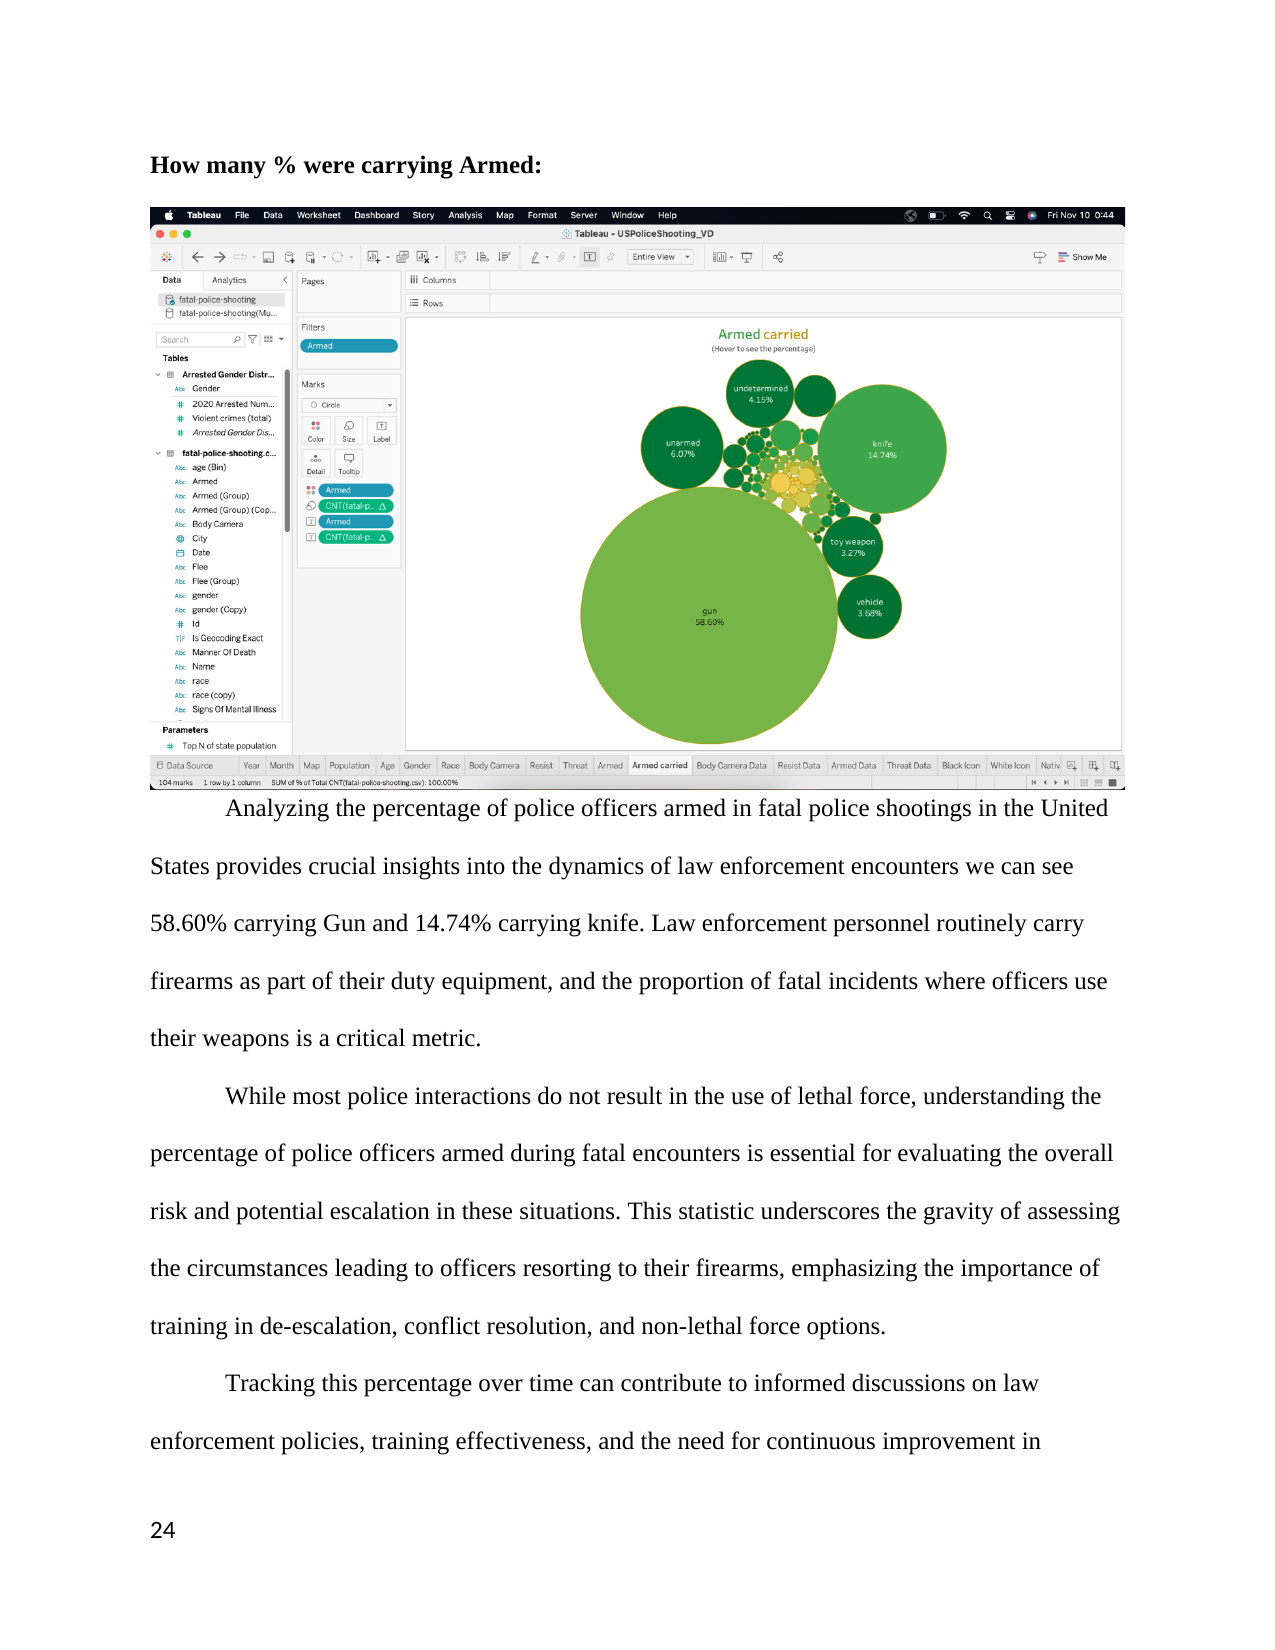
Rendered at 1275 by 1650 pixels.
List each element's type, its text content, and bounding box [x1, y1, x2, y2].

text How many % were carrying Armed: [150, 150, 1125, 179]
picture [150, 207, 1125, 790]
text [150, 1368, 1125, 1455]
text Analyzing the percentage of police officers armed in fatal police shootings in the United States provides crucial insights into the dynamics of law enforcement encounters we can see 58.60% carrying Gun and 14.74% carrying knife. Law enforcement personnel routinely carry firearms as part of their duty equipment, and the proportion of fatal incidents where officers use their weapons is a critical metric. [150, 793, 1125, 1052]
text While most police interactions do not result in the use of lethal force, understanding the percentage of police officers armed during fatal encounters is essential for evaluating the overall risk and potential escalation in these situations. This statistic underscores the gravity of assessing the circumstances leading to officers resorting to their firearms, emphasizing the importance of training in de-escalation, conflict resolution, and non-lethal force options. [150, 1081, 1125, 1340]
